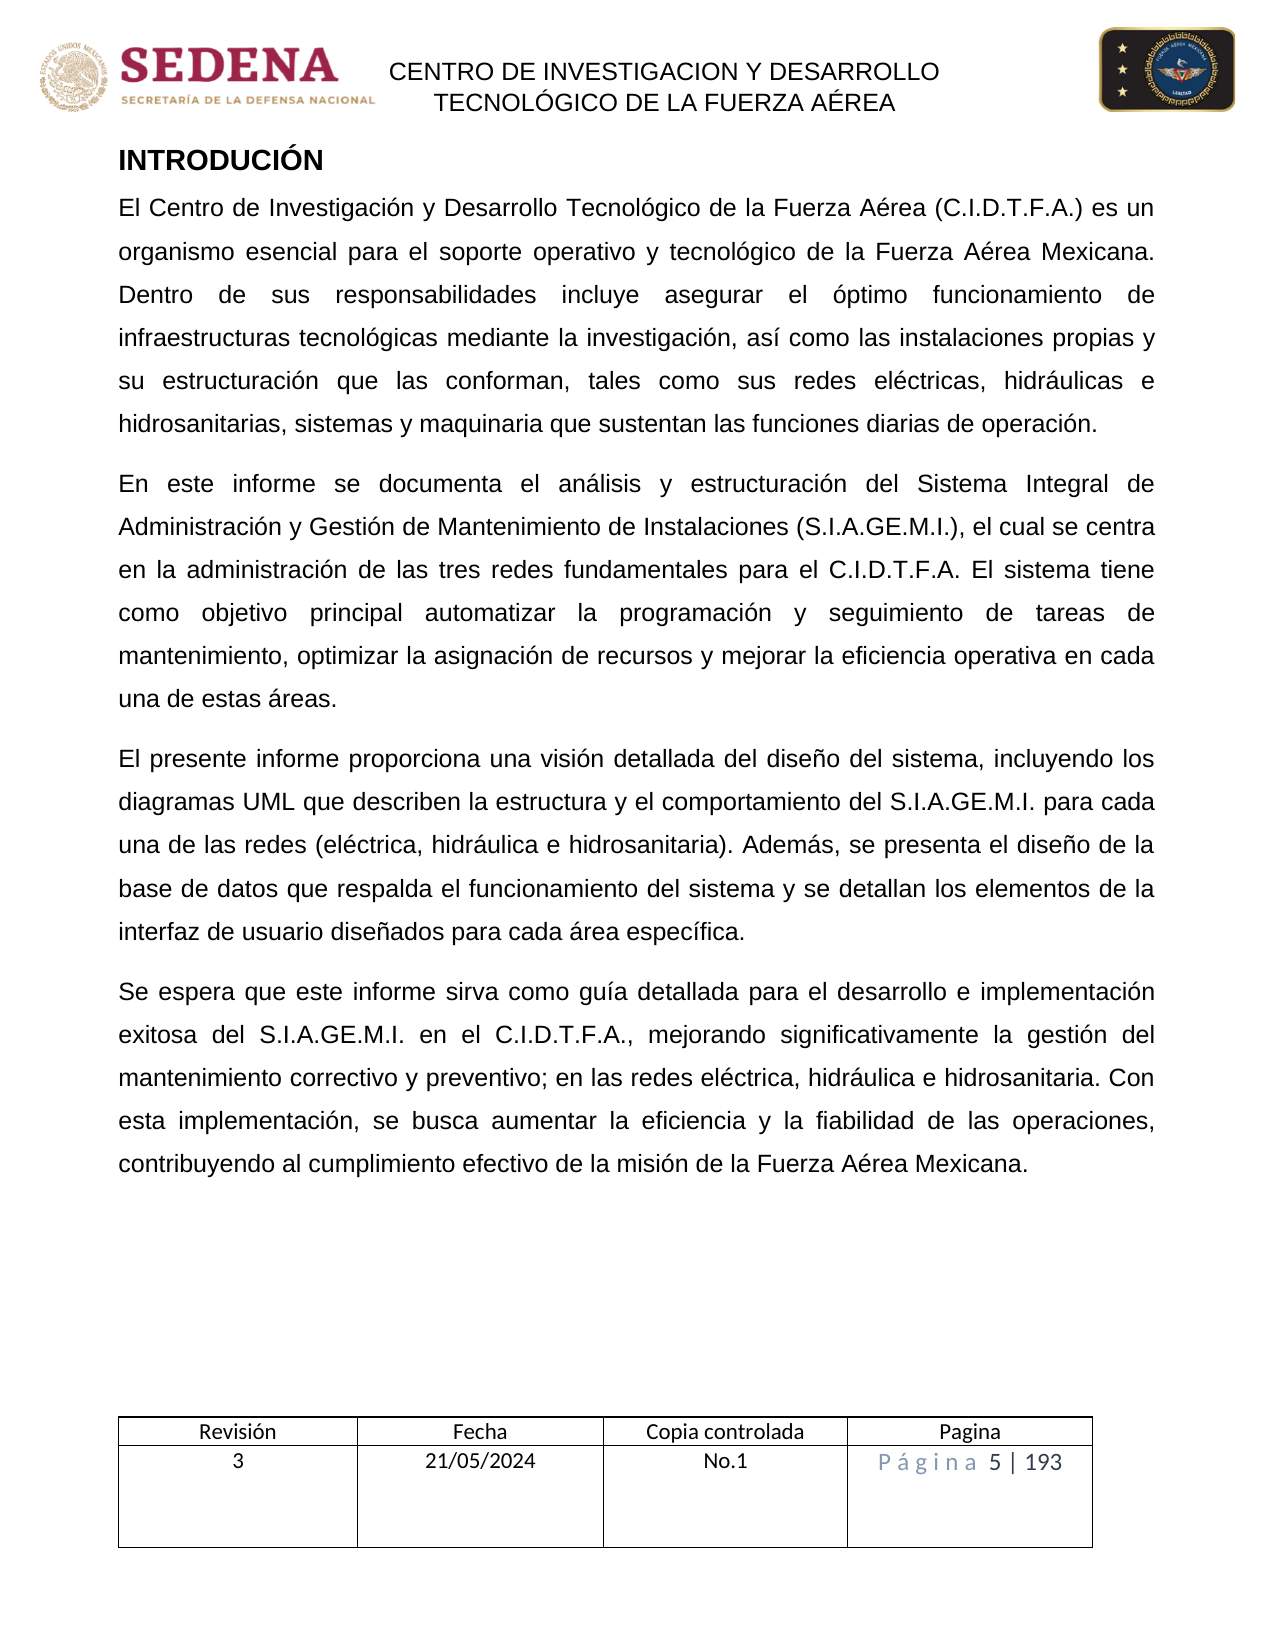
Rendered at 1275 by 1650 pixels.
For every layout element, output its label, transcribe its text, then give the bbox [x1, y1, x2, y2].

text En este informe se documenta el análisis y estructuración del Sistema Integral de Administración y Gestión de Mantenimiento de Instalaciones (S.I.A.GE.M.I.), el cual se centra en la administración de las tres redes fundamentales para el C.I.D.T.F.A. El sistema tiene como objetivo principal automatizar la programación y seguimiento de tareas de mantenimiento, optimizar la asignación de recursos y mejorar la eficiencia operativa en cada una de estas áreas. [118, 469, 1157, 713]
text El presente informe proporciona una visión detallada del diseño del sistema, incluyendo los diagramas UML que describen la estructura y el comportamiento del S.I.A.GE.M.I. para cada una de las redes (eléctrica, hidráulica e hidrosanitaria). Además, se presenta el diseño de la base de datos que respalda el funcionamiento del sistema y se detallan los elementos de la interfaz de usuario diseñados para cada área específica. [118, 744, 1157, 946]
subtitle INTRODUCIÓN [118, 143, 1157, 177]
text El Centro de Investigación y Desarrollo Tecnológico de la Fuerza Aérea (C.I.D.T.F.A.) es un organismo esencial para el soporte operativo y tecnológico de la Fuerza Aérea Mexicana. Dentro de sus responsabilidades incluye asegurar el óptimo funcionamiento de infraestructuras tecnológicas mediante la investigación, así como las instalaciones propias y su estructuración que las conforman, tales como sus redes eléctricas, hidráulicas e hidrosanitarias, sistemas y maquinaria que sustentan las funciones diarias de operación. [118, 193, 1157, 438]
text Se espera que este informe sirva como guía detallada para el desarrollo e implementación exitosa del S.I.A.GE.M.I. en el C.I.D.T.F.A., mejorando significativamente la gestión del mantenimiento correctivo y preventivo; en las redes eléctrica, hidráulica e hidrosanitaria. Con esta implementación, se busca aumentar la eficiencia y la fiabilidad de las operaciones, contribuyendo al cumplimiento efectivo de la misión de la Fuerza Aérea Mexicana. [118, 977, 1157, 1178]
picture [39, 27, 1236, 112]
